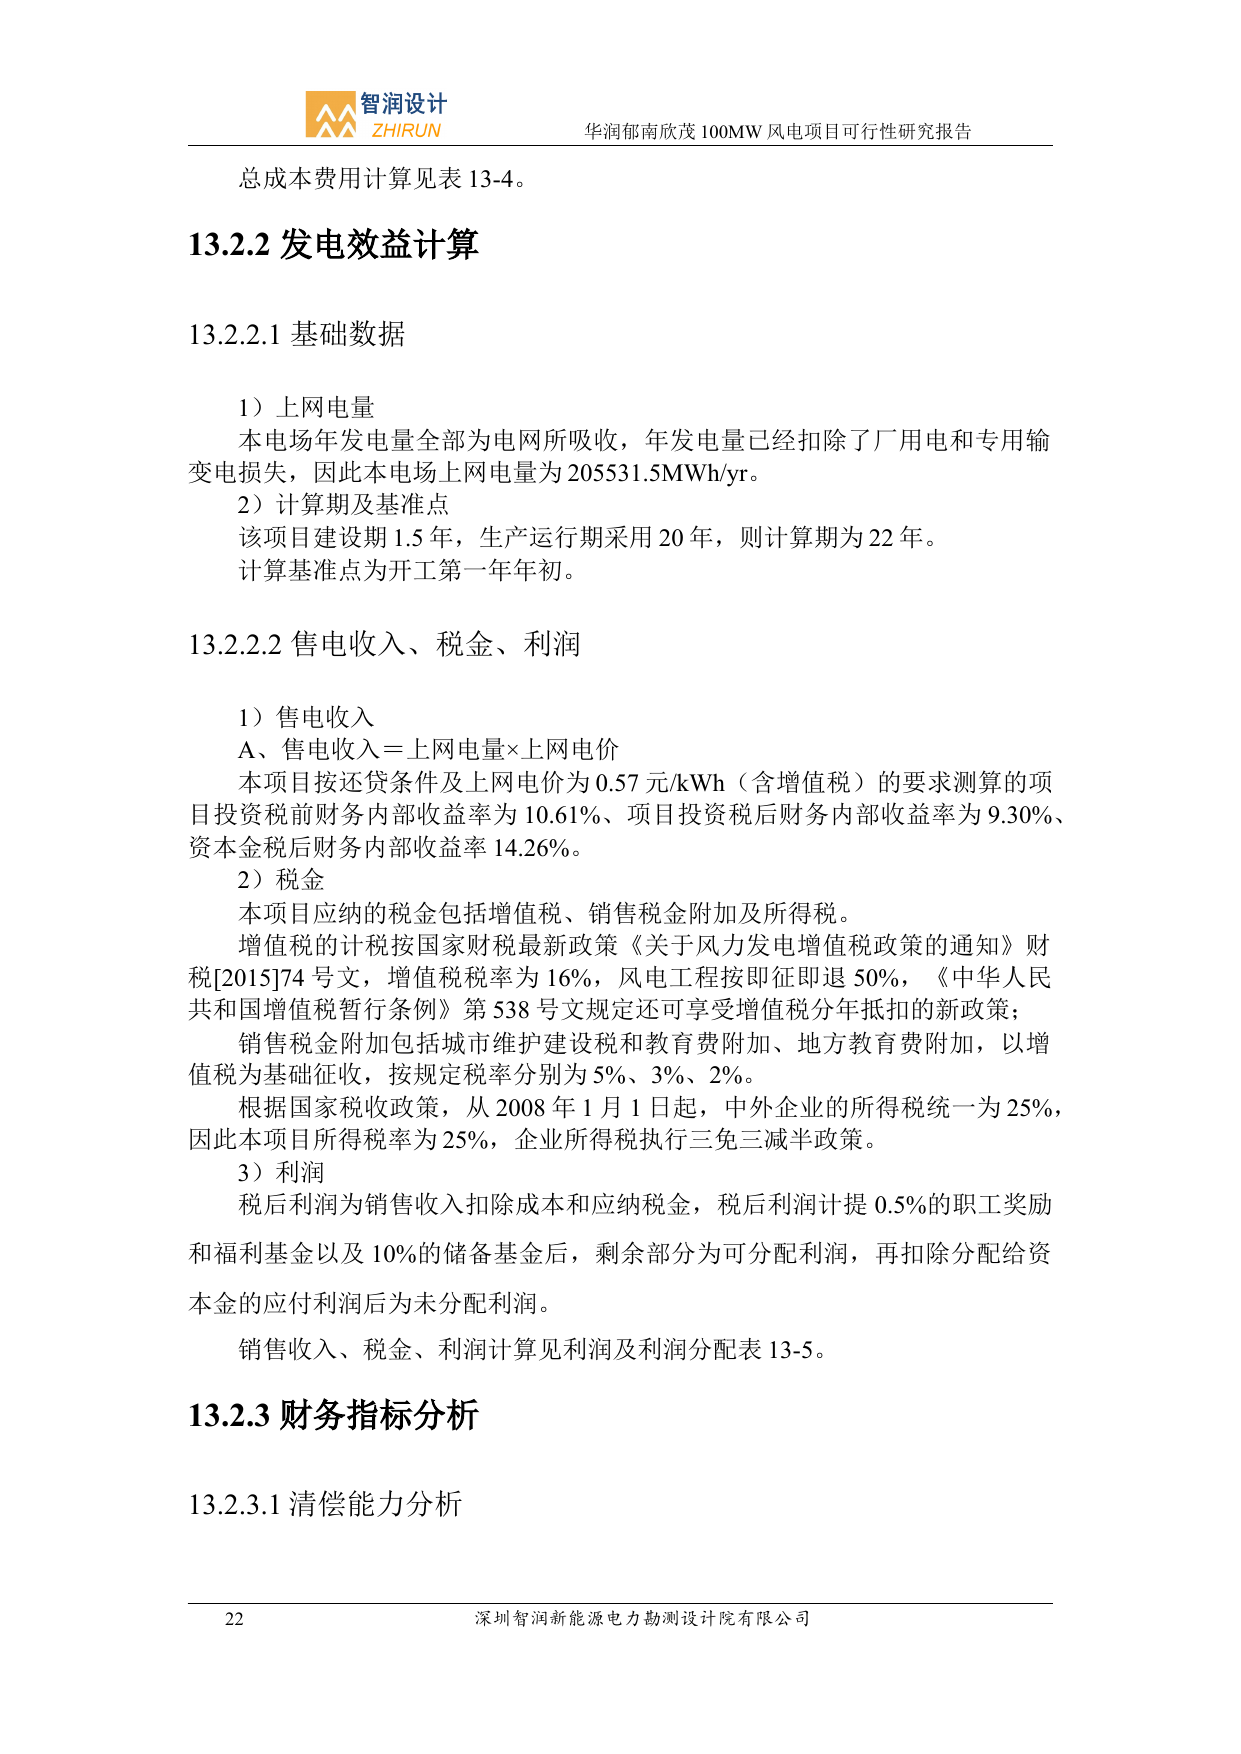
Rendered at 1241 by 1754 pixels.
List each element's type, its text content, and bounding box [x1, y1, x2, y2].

text 总成本费用计算见表13-4。 [187, 162, 1053, 194]
text 1）售电收入 [187, 700, 1053, 733]
text 该项目建设期1.5年，生产运行期采用20年，则计算期为22年。 [187, 520, 1053, 553]
text 本电场年发电量全部为电网所吸收，年发电量已经扣除了厂用电和专用输变电损失，因此本电场上网电量为205531.5MWh/yr。 [187, 423, 1053, 488]
text 13.2.2.1 基础数据 [187, 300, 1053, 365]
text A、售电收入＝上网电量×上网电价 [187, 733, 1053, 765]
text 根据国家税收政策，从，中外企业的所得税统一为25%，因此本项目所得税率为25%，企业所得税执行三免三减半政策。 [187, 1090, 1053, 1155]
text 2）税金 [187, 863, 1053, 895]
picture [305, 88, 448, 139]
text 销售税金附加包括城市维护建设税和教育费附加、地方教育费附加，以增值税为基础征收，按规定税率分别为5%、3%、2%。 [187, 1025, 1053, 1090]
text 1）上网电量 [187, 390, 1053, 423]
text 13.2.2 发电效益计算 [187, 210, 1053, 275]
text 3）利润 [187, 1155, 1053, 1188]
text 税后利润为销售收入扣除成本和应纳税金，税后利润计提0.5%的职工奖励和福利基金以及10%的储备基金后，剩余部分为可分配利润，再扣除分配给资本金的应付利润后为未分配利润。 [187, 1188, 1053, 1318]
text 2）计算期及基准点 [187, 488, 1053, 520]
text 销售收入、税金、利润计算见利润及利润分配表13-5。 [187, 1332, 1053, 1364]
text 增值税的计税按国家财税最新政策《关于风力发电增值税政策的通知》财税[2015]74号文，增值税税率为16%，风电工程按即征即退50%，《中华人民共和国增值税暂行条例》第538号文规定还可享受增值税分年抵扣的新政策； [187, 928, 1053, 1025]
text 13.2.3 财务指标分析 [187, 1381, 1053, 1446]
text 本项目按还贷条件及上网电价为0.57元/kWh（含增值税）的要求测算的项目投资税前财务内部收益率为10.61%、项目投资税后财务内部收益率为9.30%、资本金税后财务内部收益率14.26%。 [187, 765, 1053, 863]
text 本项目应纳的税金包括增值税、销售税金附加及所得税。 [187, 895, 1053, 928]
text 13.2.3.1清偿能力分析 [187, 1471, 1053, 1536]
text 计算基准点为开工第一年年初。 [187, 553, 1053, 585]
text 13.2.2.2 售电收入、税金、利润 [187, 610, 1053, 675]
